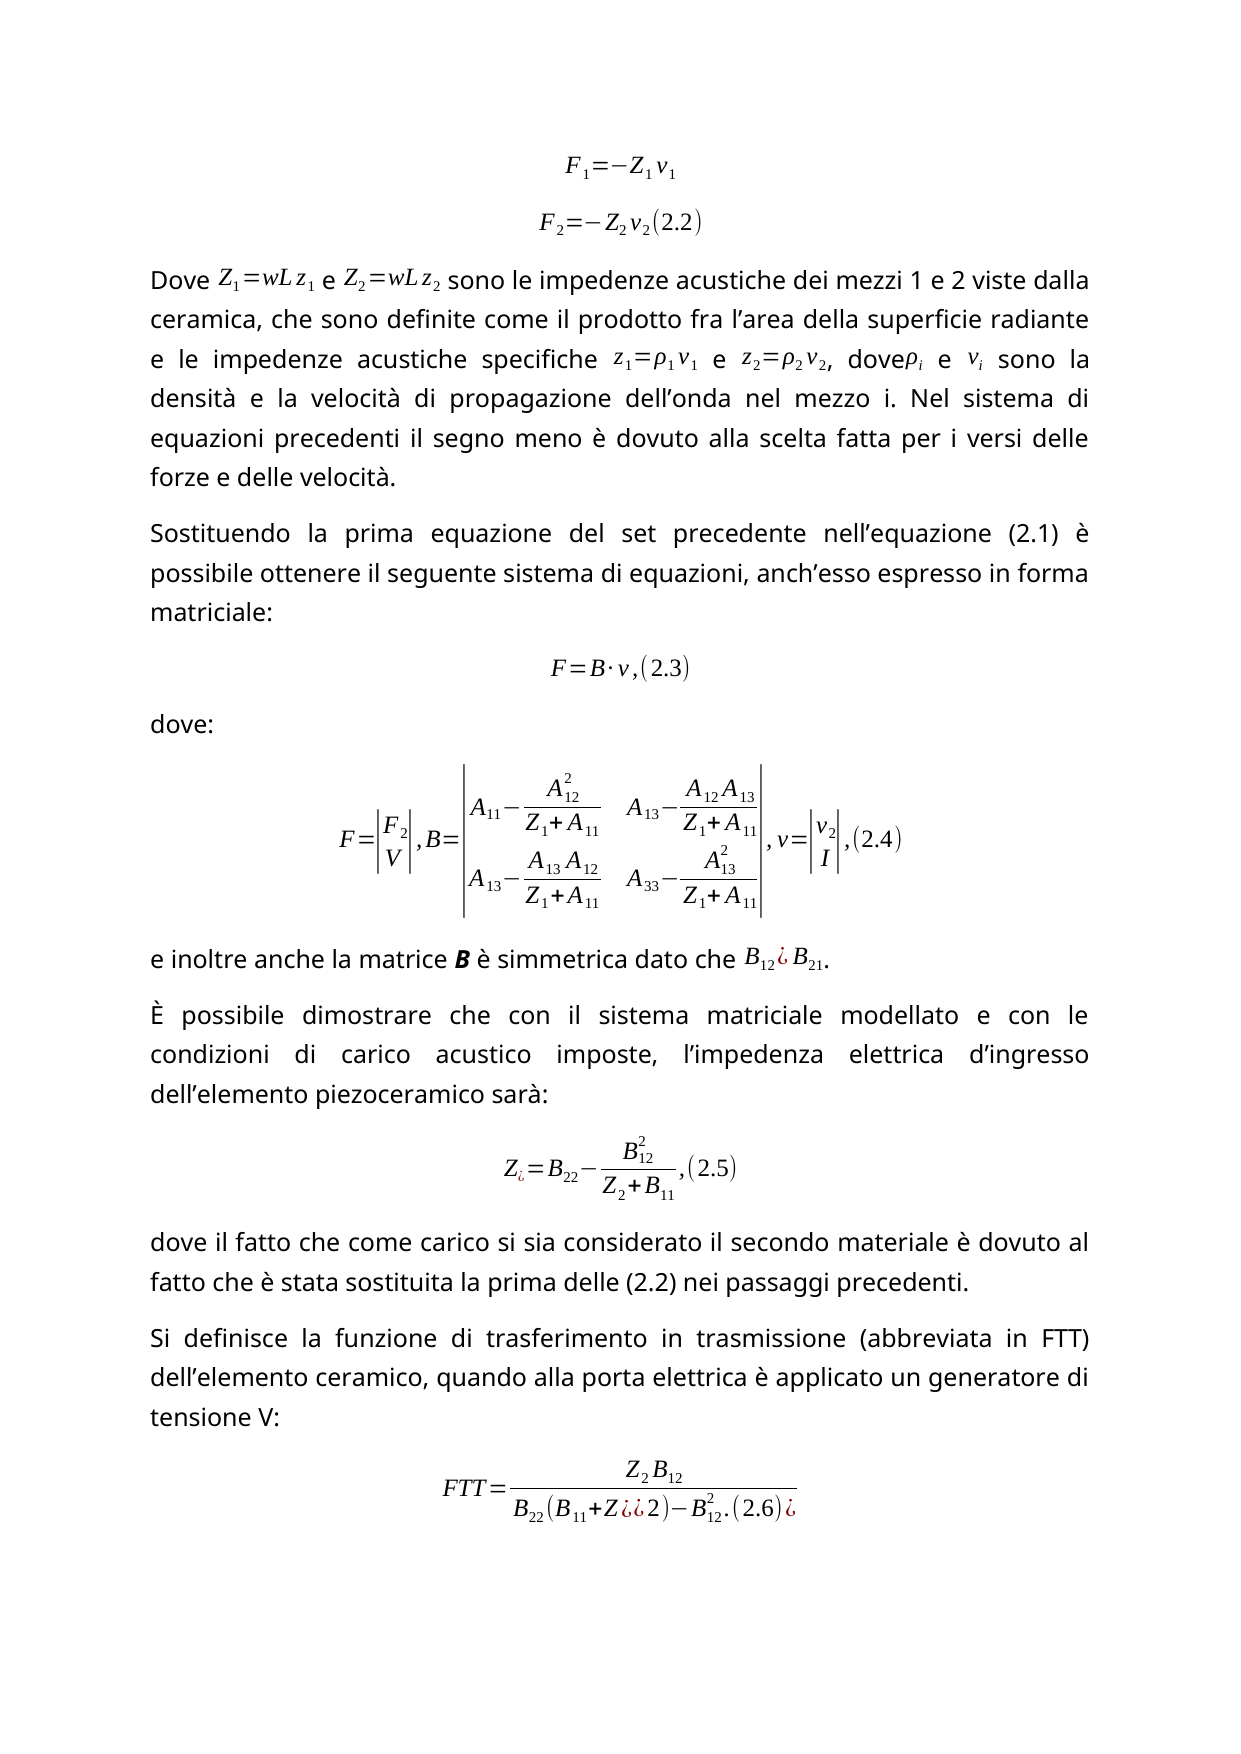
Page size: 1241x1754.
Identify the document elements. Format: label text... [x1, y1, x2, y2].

text e inoltre anche la matrice B è simmetrica dato che . [150, 941, 1090, 976]
text Sostituendo la prima equazione del set precedente nell’equazione (2.1) è possibile ottenere il seguente sistema di equazioni, anch’esso espresso in forma matriciale: [150, 516, 1090, 629]
text È possibile dimostrare che con il sistema matriciale modellato e con le condizioni di carico acustico imposte, l’impedenza elettrica d’ingresso dell’elemento piezoceramico sarà: [150, 998, 1090, 1111]
text Si definisce la funzione di trasferimento in trasmissione (abbreviata in FTT) dell’elemento ceramico, quando alla porta elettrica è applicato un generatore di tensione V: [150, 1320, 1090, 1433]
text dove: [150, 707, 1090, 741]
text Dove e sono le impedenze acustiche dei mezzi 1 e 2 viste dalla ceramica, che sono definite come il prodotto fra l’area della superficie radiante e le impedenze acustiche specifiche e , dove e sono la densità e la velocità di propagazione dell’onda nel mezzo i. Nel sistema di equazioni precedenti il segno meno è dovuto alla scelta fatta per i versi delle forze e delle velocità. [150, 262, 1090, 494]
text dove il fatto che come carico si sia considerato il secondo materiale è dovuto al fatto che è stata sostituita la prima delle (2.2) nei passaggi precedenti. [150, 1225, 1090, 1298]
